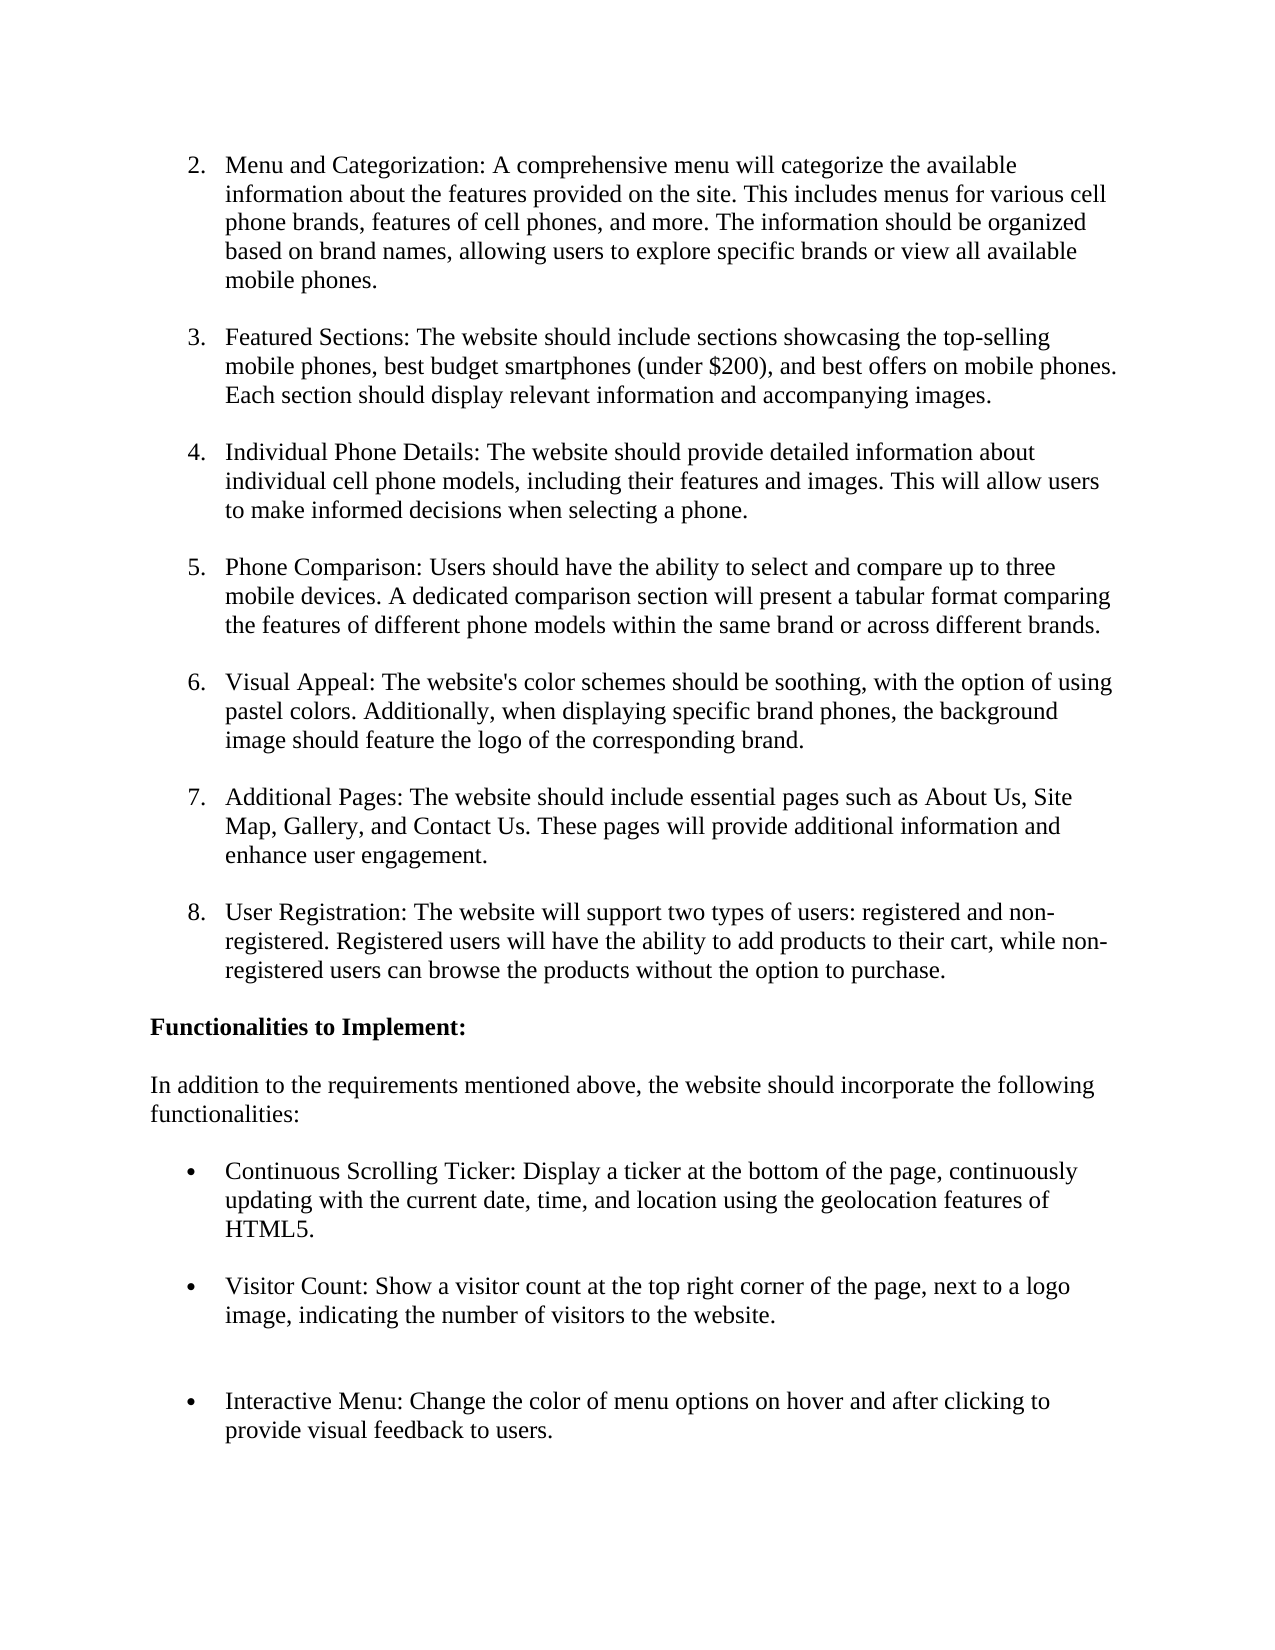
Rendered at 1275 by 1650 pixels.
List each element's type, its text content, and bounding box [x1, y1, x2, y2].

list Additional Pages: The website should include essential pages such as About Us, Site Map, Gallery, and Contact Us. These pages will provide additional information and enhance user engagement. [187, 782, 1125, 869]
list Continuous Scrolling Ticker: Display a ticker at the bottom of the page, continuously updating with the current date, time, and location using the geolocation features of HTML5. [187, 1156, 1125, 1242]
list Featured Sections: The website should include sections showcasing the top-selling mobile phones, best budget smartphones (under $200), and best offers on mobile phones. Each section should display relevant information and accompanying images. [187, 322, 1125, 409]
list Phone Comparison: Users should have the ability to select and compare up to three mobile devices. A dedicated comparison section will present a tabular format comparing the features of different phone models within the same brand or across different brands. [187, 552, 1125, 639]
list Menu and Categorization: A comprehensive menu will categorize the available information about the features provided on the site. This includes menus for various cell phone brands, features of cell phones, and more. The information should be organized based on brand names, allowing users to explore specific brands or view all available mobile phones. [187, 150, 1125, 294]
text In addition to the requirements mentioned above, the website should incorporate the following functionalities: [150, 1070, 1125, 1127]
list User Registration: The website will support two types of users: registered and non-registered. Registered users will have the ability to add products to their cart, while non-registered users can browse the products without the option to purchase. [187, 897, 1125, 984]
list Visual Appeal: The website's color schemes should be soothing, with the option of using pastel colors. Additionally, when displaying specific brand phones, the background image should feature the logo of the corresponding brand. [187, 667, 1125, 754]
list Interactive Menu: Change the color of menu options on hover and after clicking to provide visual feedback to users. [187, 1386, 1125, 1444]
list Visitor Count: Show a visitor count at the top right corner of the page, next to a logo image, indicating the number of visitors to the website. [187, 1271, 1125, 1329]
list Individual Phone Details: The website should provide detailed information about individual cell phone models, including their features and images. This will allow users to make informed decisions when selecting a phone. [187, 437, 1125, 524]
text Functionalities to Implement: [150, 1012, 1125, 1041]
